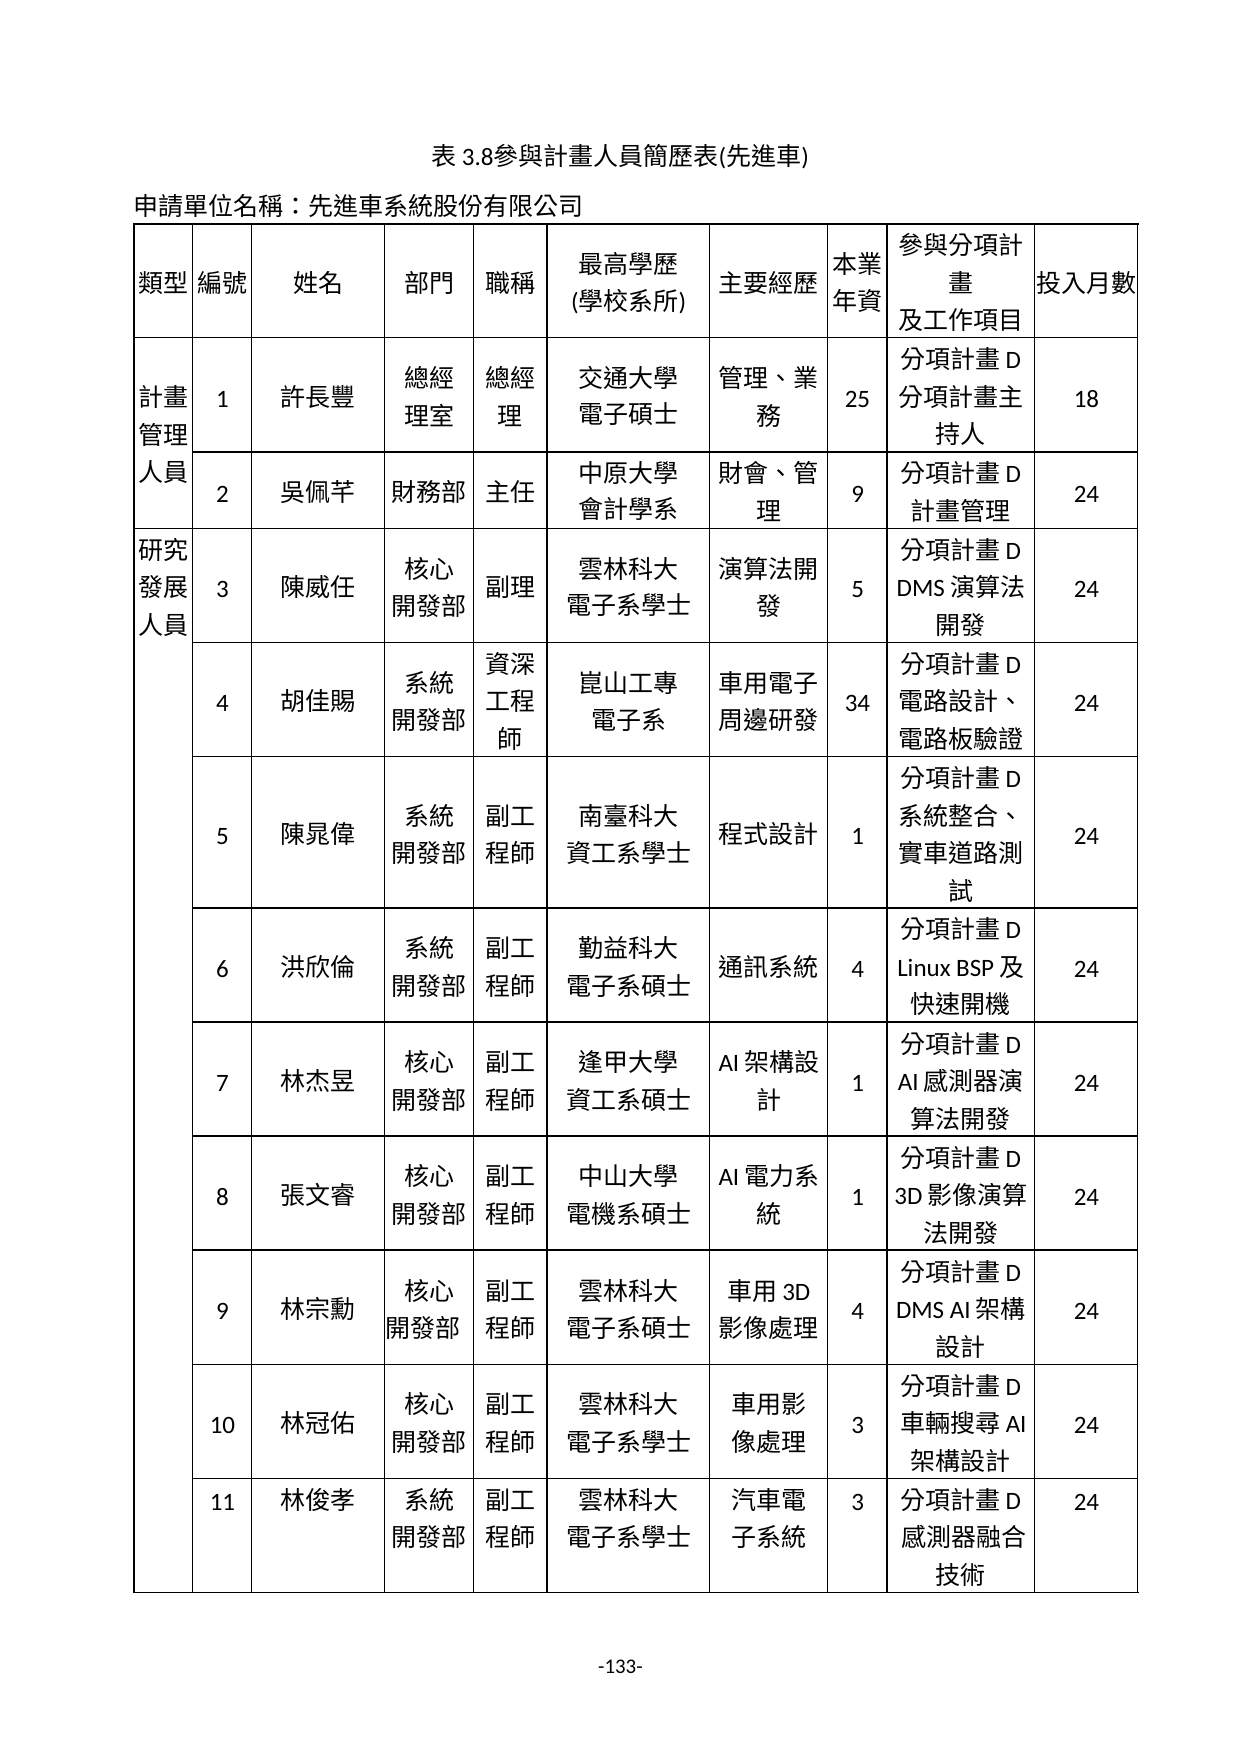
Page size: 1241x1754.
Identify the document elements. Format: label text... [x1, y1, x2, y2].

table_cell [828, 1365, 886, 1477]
text 表3.8參與計畫人員簡歷表(先進車) [133, 137, 1107, 173]
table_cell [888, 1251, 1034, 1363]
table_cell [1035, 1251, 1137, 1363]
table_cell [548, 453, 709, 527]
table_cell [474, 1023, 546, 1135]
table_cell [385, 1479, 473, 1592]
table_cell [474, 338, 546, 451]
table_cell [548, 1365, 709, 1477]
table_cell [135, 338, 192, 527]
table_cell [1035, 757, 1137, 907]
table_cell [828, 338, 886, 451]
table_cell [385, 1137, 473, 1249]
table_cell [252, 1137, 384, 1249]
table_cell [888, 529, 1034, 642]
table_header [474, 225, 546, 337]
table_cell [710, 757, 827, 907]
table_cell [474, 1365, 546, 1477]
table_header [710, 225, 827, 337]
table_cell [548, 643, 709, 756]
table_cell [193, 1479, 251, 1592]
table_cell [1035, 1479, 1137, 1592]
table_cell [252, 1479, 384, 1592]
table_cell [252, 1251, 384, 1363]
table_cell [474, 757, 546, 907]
text 申請單位名稱：先進車系統股份有限公司 [133, 185, 1107, 223]
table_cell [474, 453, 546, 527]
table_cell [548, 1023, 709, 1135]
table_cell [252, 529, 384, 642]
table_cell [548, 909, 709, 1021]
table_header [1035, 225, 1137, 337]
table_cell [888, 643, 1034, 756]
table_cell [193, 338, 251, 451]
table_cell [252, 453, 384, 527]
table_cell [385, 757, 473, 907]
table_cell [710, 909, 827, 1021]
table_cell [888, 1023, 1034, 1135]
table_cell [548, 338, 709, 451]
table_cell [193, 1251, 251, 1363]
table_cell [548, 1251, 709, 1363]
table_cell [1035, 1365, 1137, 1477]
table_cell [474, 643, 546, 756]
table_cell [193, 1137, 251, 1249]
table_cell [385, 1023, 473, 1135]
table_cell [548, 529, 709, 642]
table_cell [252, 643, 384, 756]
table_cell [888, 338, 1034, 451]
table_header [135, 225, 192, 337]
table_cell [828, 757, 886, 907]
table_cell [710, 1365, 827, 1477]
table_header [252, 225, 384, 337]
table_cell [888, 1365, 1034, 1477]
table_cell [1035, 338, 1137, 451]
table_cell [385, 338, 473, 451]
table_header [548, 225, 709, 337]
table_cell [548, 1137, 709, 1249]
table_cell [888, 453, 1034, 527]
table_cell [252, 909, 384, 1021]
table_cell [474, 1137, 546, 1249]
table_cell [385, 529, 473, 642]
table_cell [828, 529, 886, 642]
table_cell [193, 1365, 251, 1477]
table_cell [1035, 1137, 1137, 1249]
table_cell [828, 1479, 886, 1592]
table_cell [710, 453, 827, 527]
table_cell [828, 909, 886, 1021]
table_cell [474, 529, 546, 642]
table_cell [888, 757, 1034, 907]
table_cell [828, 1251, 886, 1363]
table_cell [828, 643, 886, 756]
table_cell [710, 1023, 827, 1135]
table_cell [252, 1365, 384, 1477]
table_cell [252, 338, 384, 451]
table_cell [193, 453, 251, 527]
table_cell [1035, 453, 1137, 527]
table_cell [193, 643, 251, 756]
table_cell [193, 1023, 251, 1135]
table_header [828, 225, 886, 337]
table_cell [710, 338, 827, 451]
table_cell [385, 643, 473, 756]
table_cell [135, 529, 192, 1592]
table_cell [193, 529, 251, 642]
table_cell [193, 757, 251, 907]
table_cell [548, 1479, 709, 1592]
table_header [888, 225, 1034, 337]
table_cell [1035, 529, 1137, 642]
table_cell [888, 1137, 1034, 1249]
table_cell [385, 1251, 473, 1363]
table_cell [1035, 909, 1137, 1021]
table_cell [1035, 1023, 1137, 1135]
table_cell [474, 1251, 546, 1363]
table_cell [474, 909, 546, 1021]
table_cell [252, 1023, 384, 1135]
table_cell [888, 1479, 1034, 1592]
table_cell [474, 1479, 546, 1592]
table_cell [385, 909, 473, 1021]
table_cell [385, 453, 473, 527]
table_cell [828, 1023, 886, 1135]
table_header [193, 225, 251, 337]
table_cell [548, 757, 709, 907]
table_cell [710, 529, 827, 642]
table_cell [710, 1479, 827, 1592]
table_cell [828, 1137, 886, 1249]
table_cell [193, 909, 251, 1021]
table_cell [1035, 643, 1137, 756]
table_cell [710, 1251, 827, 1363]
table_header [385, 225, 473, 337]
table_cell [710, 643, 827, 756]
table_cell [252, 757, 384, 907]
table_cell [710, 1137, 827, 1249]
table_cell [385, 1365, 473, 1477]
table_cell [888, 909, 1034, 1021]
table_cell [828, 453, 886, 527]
